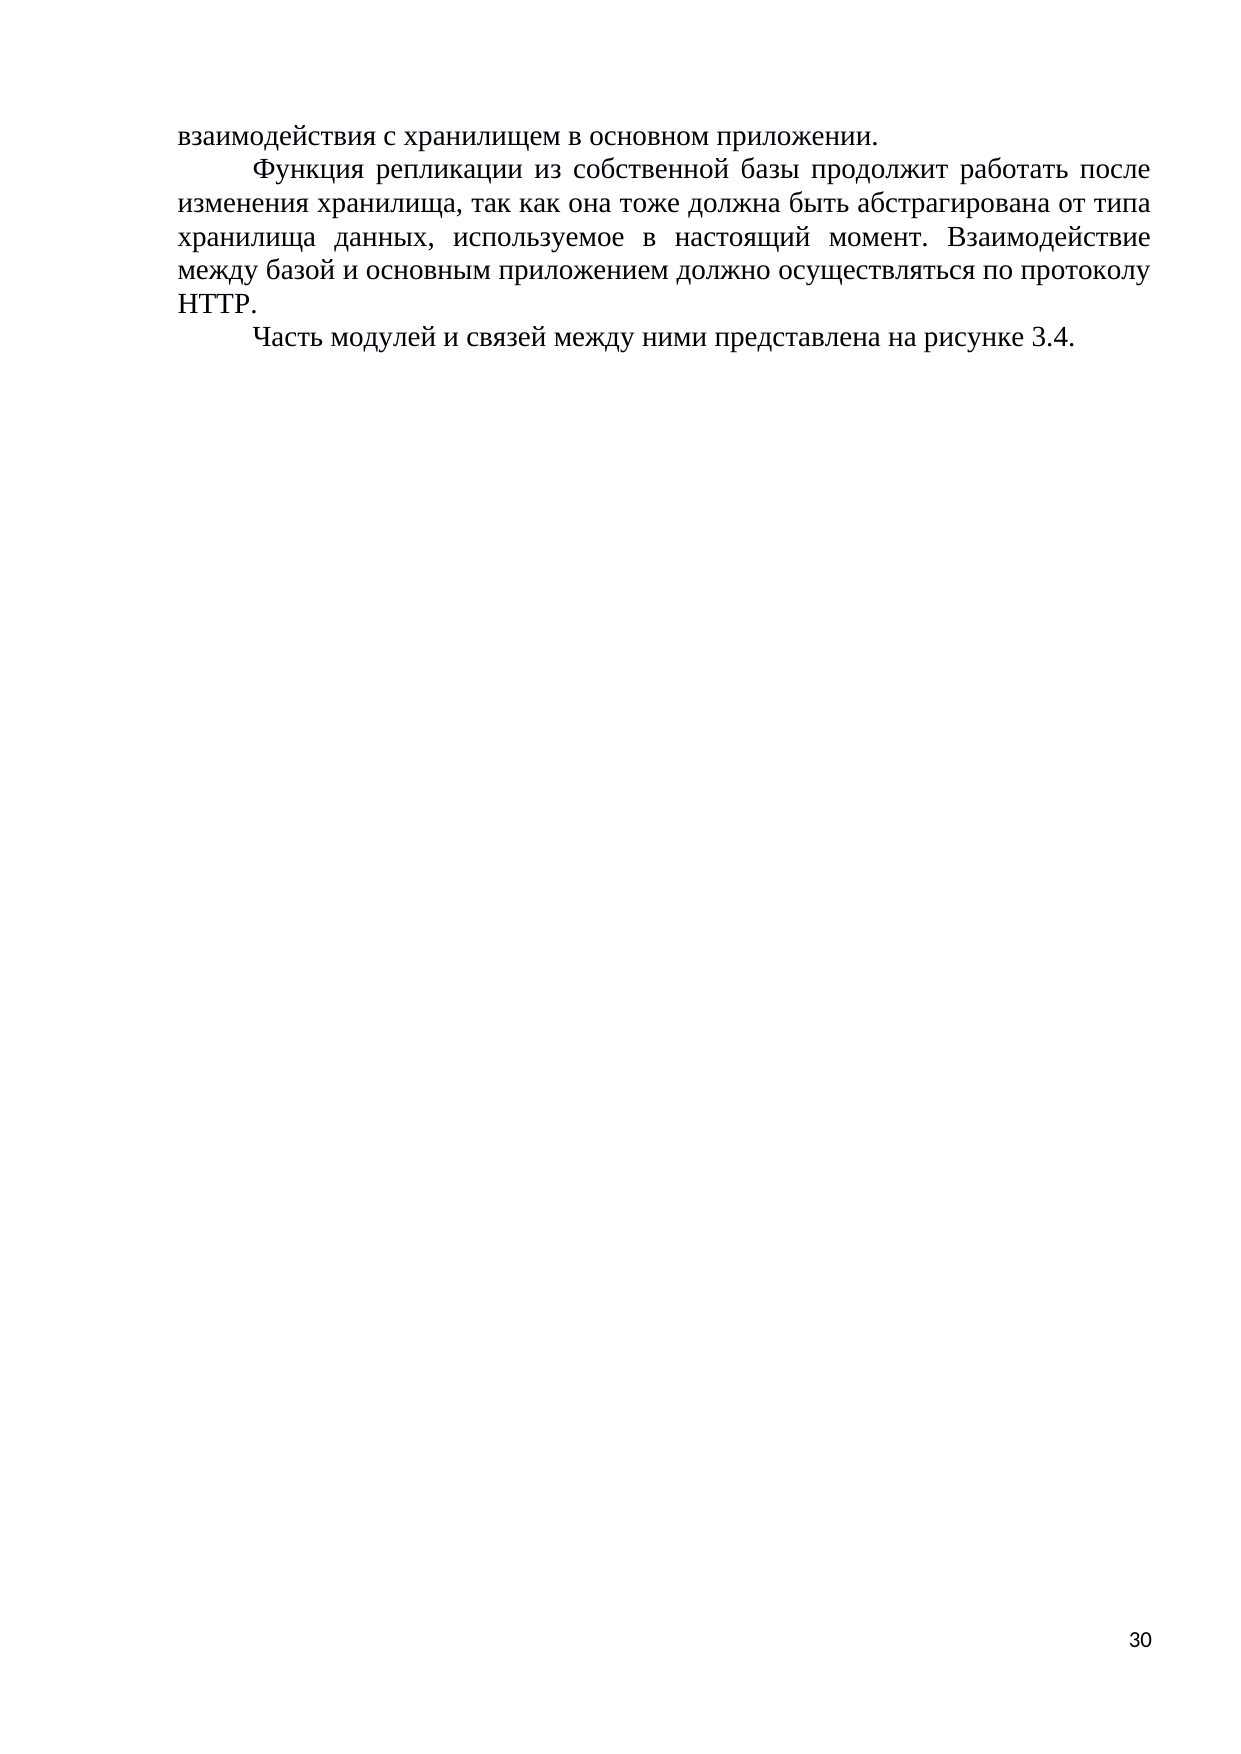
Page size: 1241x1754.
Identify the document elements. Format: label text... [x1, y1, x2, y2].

text Функция репликации из собственной базы продолжит работать после изменения хранилища, так как она тоже должна быть абстрагирована от типа хранилища данных, используемое в настоящий момент. Взаимодействие между базой и основным приложением должно осуществляться по протоколу HTTP. [177, 152, 1152, 319]
text Часть модулей и связей между ними представлена на рисунке 3.4. [177, 319, 1152, 353]
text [177, 118, 1152, 152]
